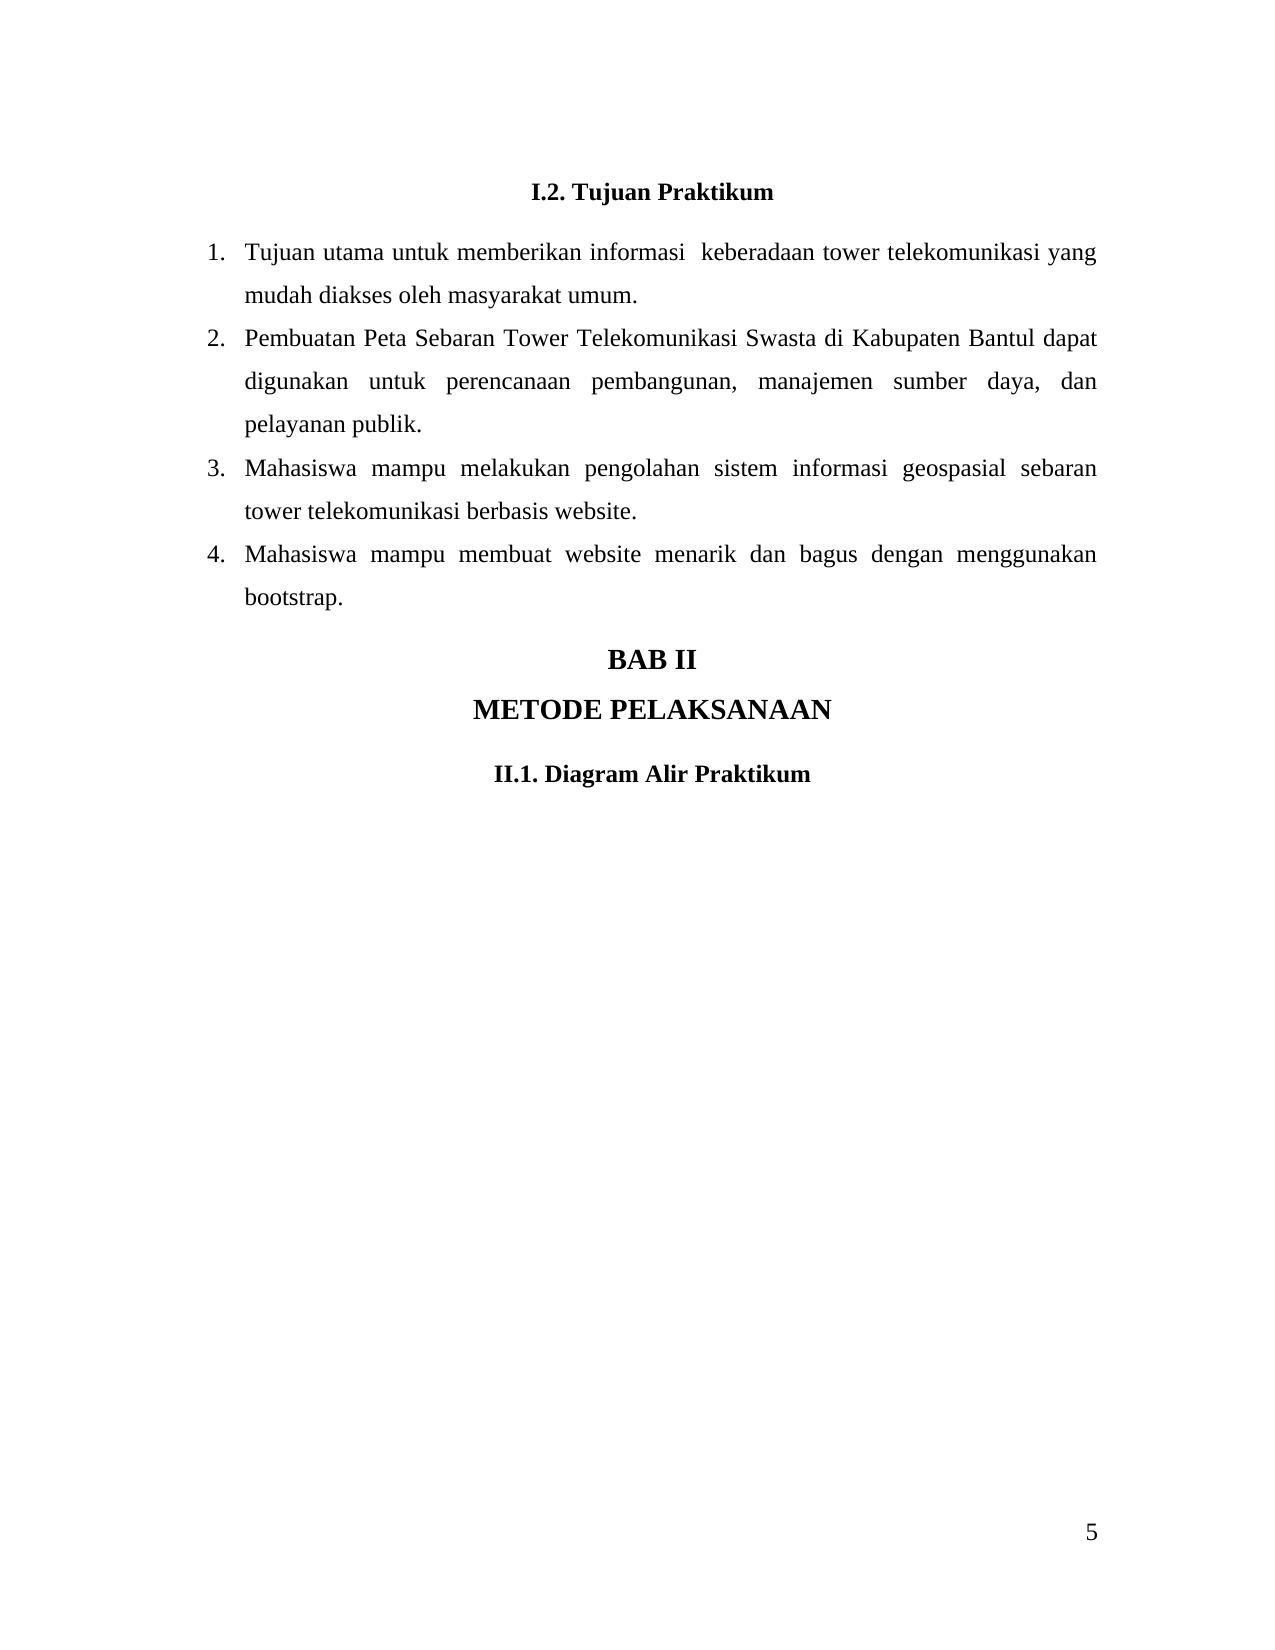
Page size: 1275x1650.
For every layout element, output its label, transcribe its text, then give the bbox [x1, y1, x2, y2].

subtitle BAB II METODE PELAKSANAAN [207, 642, 1098, 726]
subtitle II.1. Diagram Alir Praktikum [207, 759, 1098, 788]
list Tujuan utama untuk memberikan informasi keberadaan tower telekomunikasi yang mudah diakses oleh masyarakat umum. [207, 237, 1098, 309]
list Mahasiswa mampu membuat website menarik dan bagus dengan menggunakan bootstrap. [207, 539, 1098, 611]
subtitle I.2. Tujuan Praktikum [207, 177, 1098, 206]
list Pembuatan Peta Sebaran Tower Telekomunikasi Swasta di Kabupaten Bantul dapat digunakan untuk perencanaan pembangunan, manajemen sumber daya, dan pelayanan publik. [207, 323, 1098, 438]
list Mahasiswa mampu melakukan pengolahan sistem informasi geospasial sebaran tower telekomunikasi berbasis website. [207, 453, 1098, 524]
